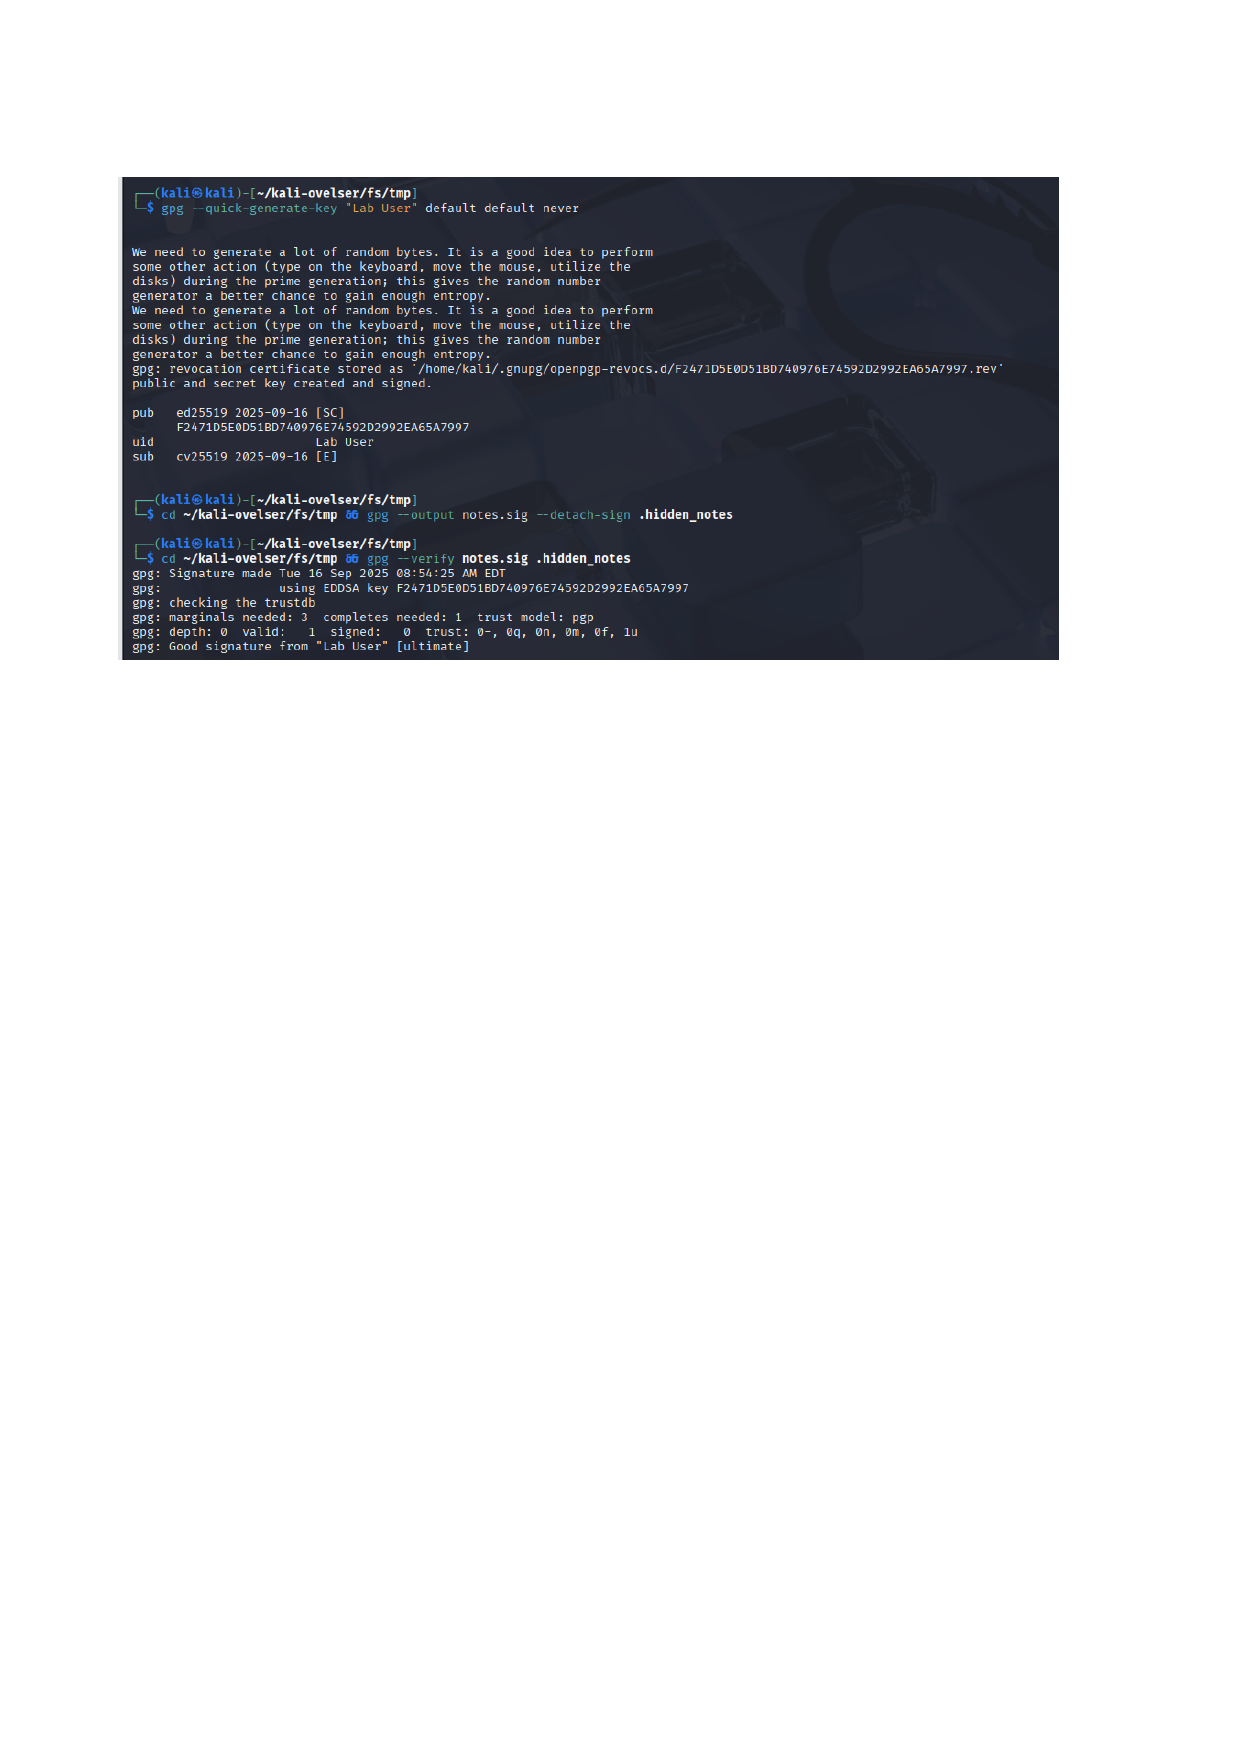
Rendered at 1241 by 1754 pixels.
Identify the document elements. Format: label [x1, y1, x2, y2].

picture [118, 177, 1059, 660]
